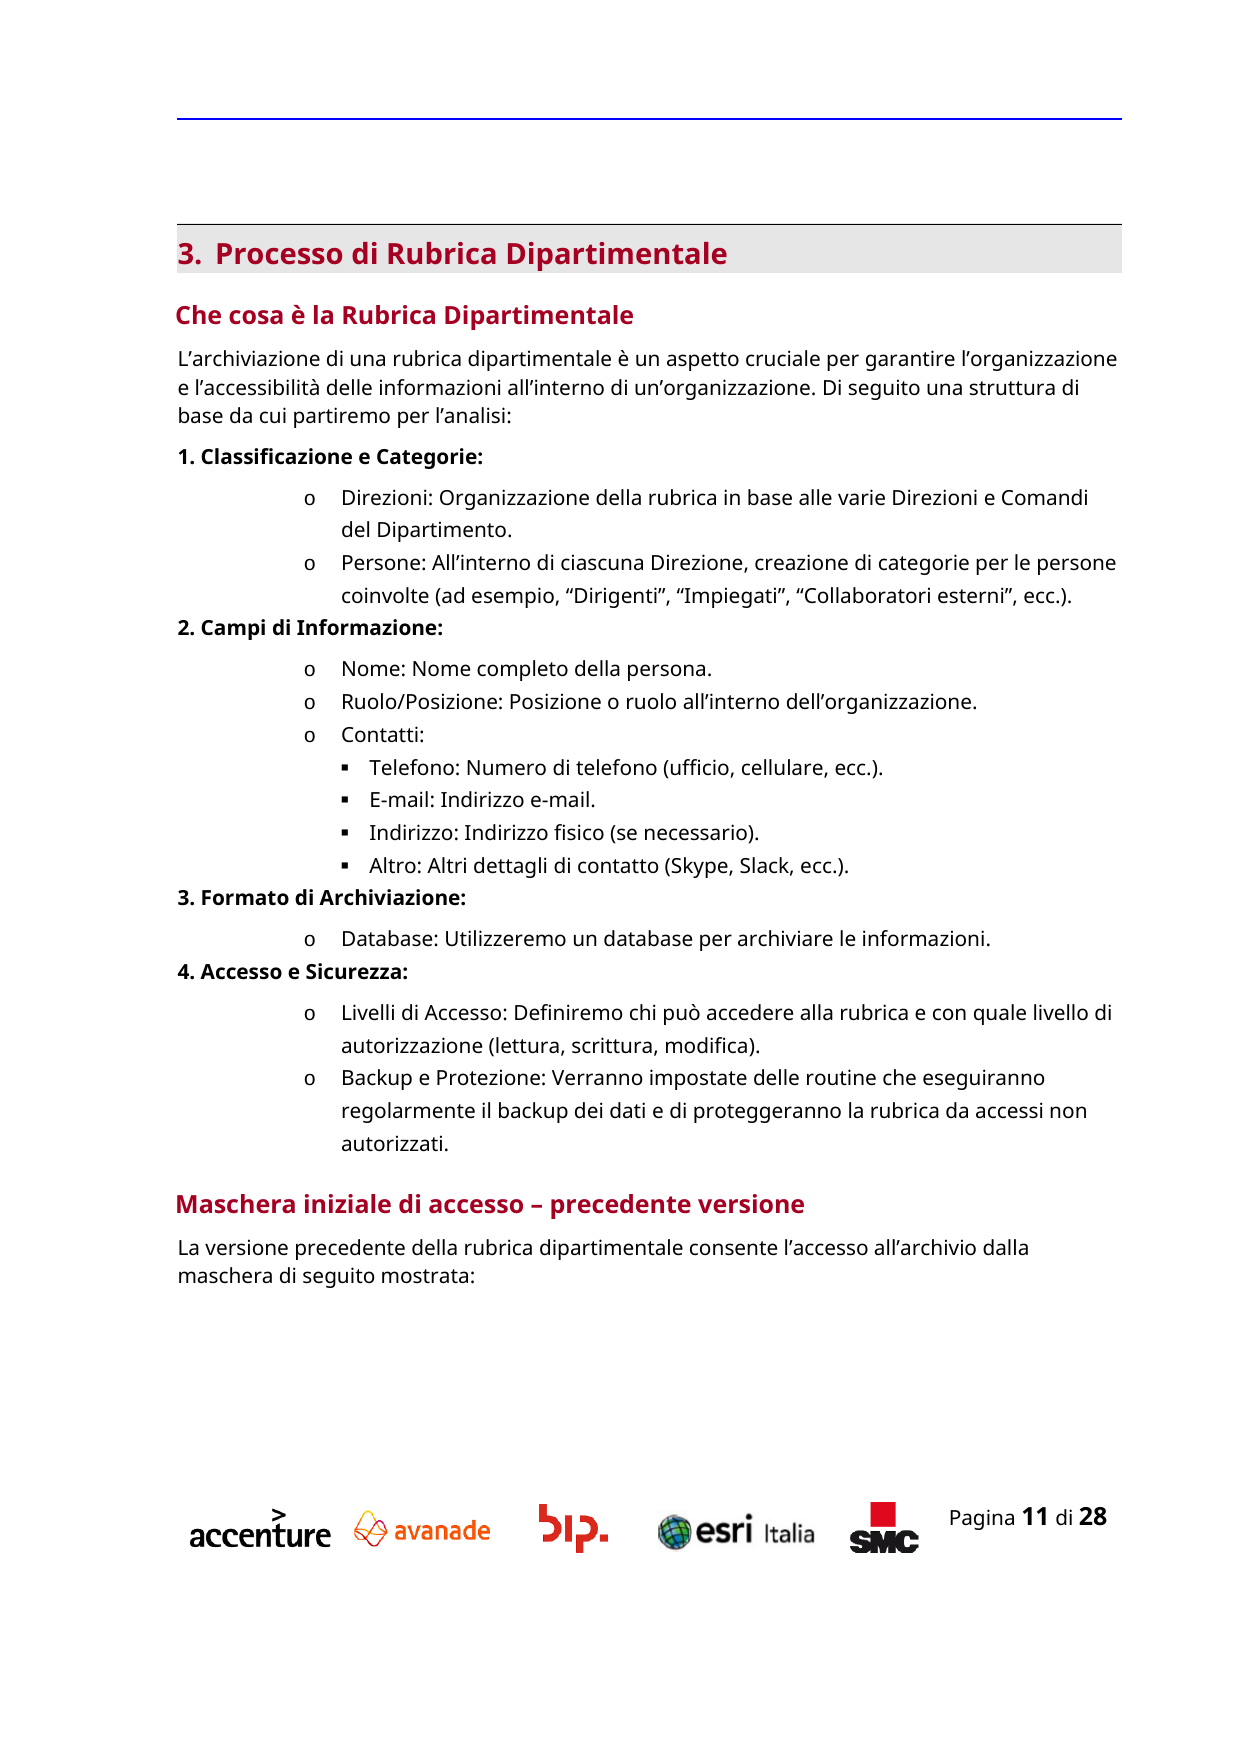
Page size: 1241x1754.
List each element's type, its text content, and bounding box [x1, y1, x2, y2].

list Persone: All’interno di ciascuna Direzione, creazione di categorie per le persone coinvolte (ad esempio, “Dirigenti”, “Impiegati”, “Collaboratori esterni”, ecc.). [303, 548, 1122, 609]
picture [651, 1499, 823, 1556]
picture [188, 1507, 332, 1549]
picture [529, 1498, 616, 1558]
picture [354, 1507, 494, 1549]
subtitle Maschera iniziale di accesso – precedente versione [175, 1186, 1122, 1220]
list Indirizzo: Indirizzo fisico (se necessario). [340, 818, 1122, 847]
subtitle Processo di Rubrica Dipartimentale [177, 225, 1122, 273]
text 1. Classificazione e Categorie: [177, 442, 1122, 470]
list E-mail: Indirizzo e-mail. [340, 786, 1122, 814]
picture [844, 1498, 925, 1558]
list Database: Utilizzeremo un database per archiviare le informazioni. [303, 924, 1122, 953]
list Ruolo/Posizione: Posizione o ruolo all’interno dell’organizzazione. [303, 687, 1122, 716]
list Telefono: Numero di telefono (ufficio, cellulare, ecc.). [340, 753, 1122, 781]
text 2. Campi di Informazione: [177, 613, 1122, 642]
list Nome: Nome completo della persona. [303, 654, 1122, 683]
list Direzioni: Organizzazione della rubrica in base alle varie Direzioni e Comandi del Dipartimento. [303, 483, 1122, 544]
text 4. Accesso e Sicurezza: [177, 957, 1122, 986]
list Livelli di Accesso: Definiremo chi può accedere alla rubrica e con quale livello di autorizzazione (lettura, scrittura, modifica). [303, 998, 1122, 1059]
subtitle Che cosa è la Rubrica Dipartimentale [175, 298, 1122, 332]
text L’archiviazione di una rubrica dipartimentale è un aspetto cruciale per garantire l’organizzazione e l’accessibilità delle informazioni all’interno di un’organizzazione. Di seguito una struttura di base da cui partiremo per l’analisi: [177, 344, 1122, 429]
text 3. Formato di Archiviazione: [177, 883, 1122, 912]
list Altro: Altri dettagli di contatto (Skype, Slack, ecc.). [340, 851, 1122, 879]
text La versione precedente della rubrica dipartimentale consente l’accesso all’archivio dalla maschera di seguito mostrata: [177, 1233, 1122, 1290]
list Contatti: [303, 720, 1122, 749]
list Backup e Protezione: Verranno impostate delle routine che eseguiranno regolarmente il backup dei dati e di proteggeranno la rubrica da accessi non autorizzati. [303, 1063, 1122, 1157]
